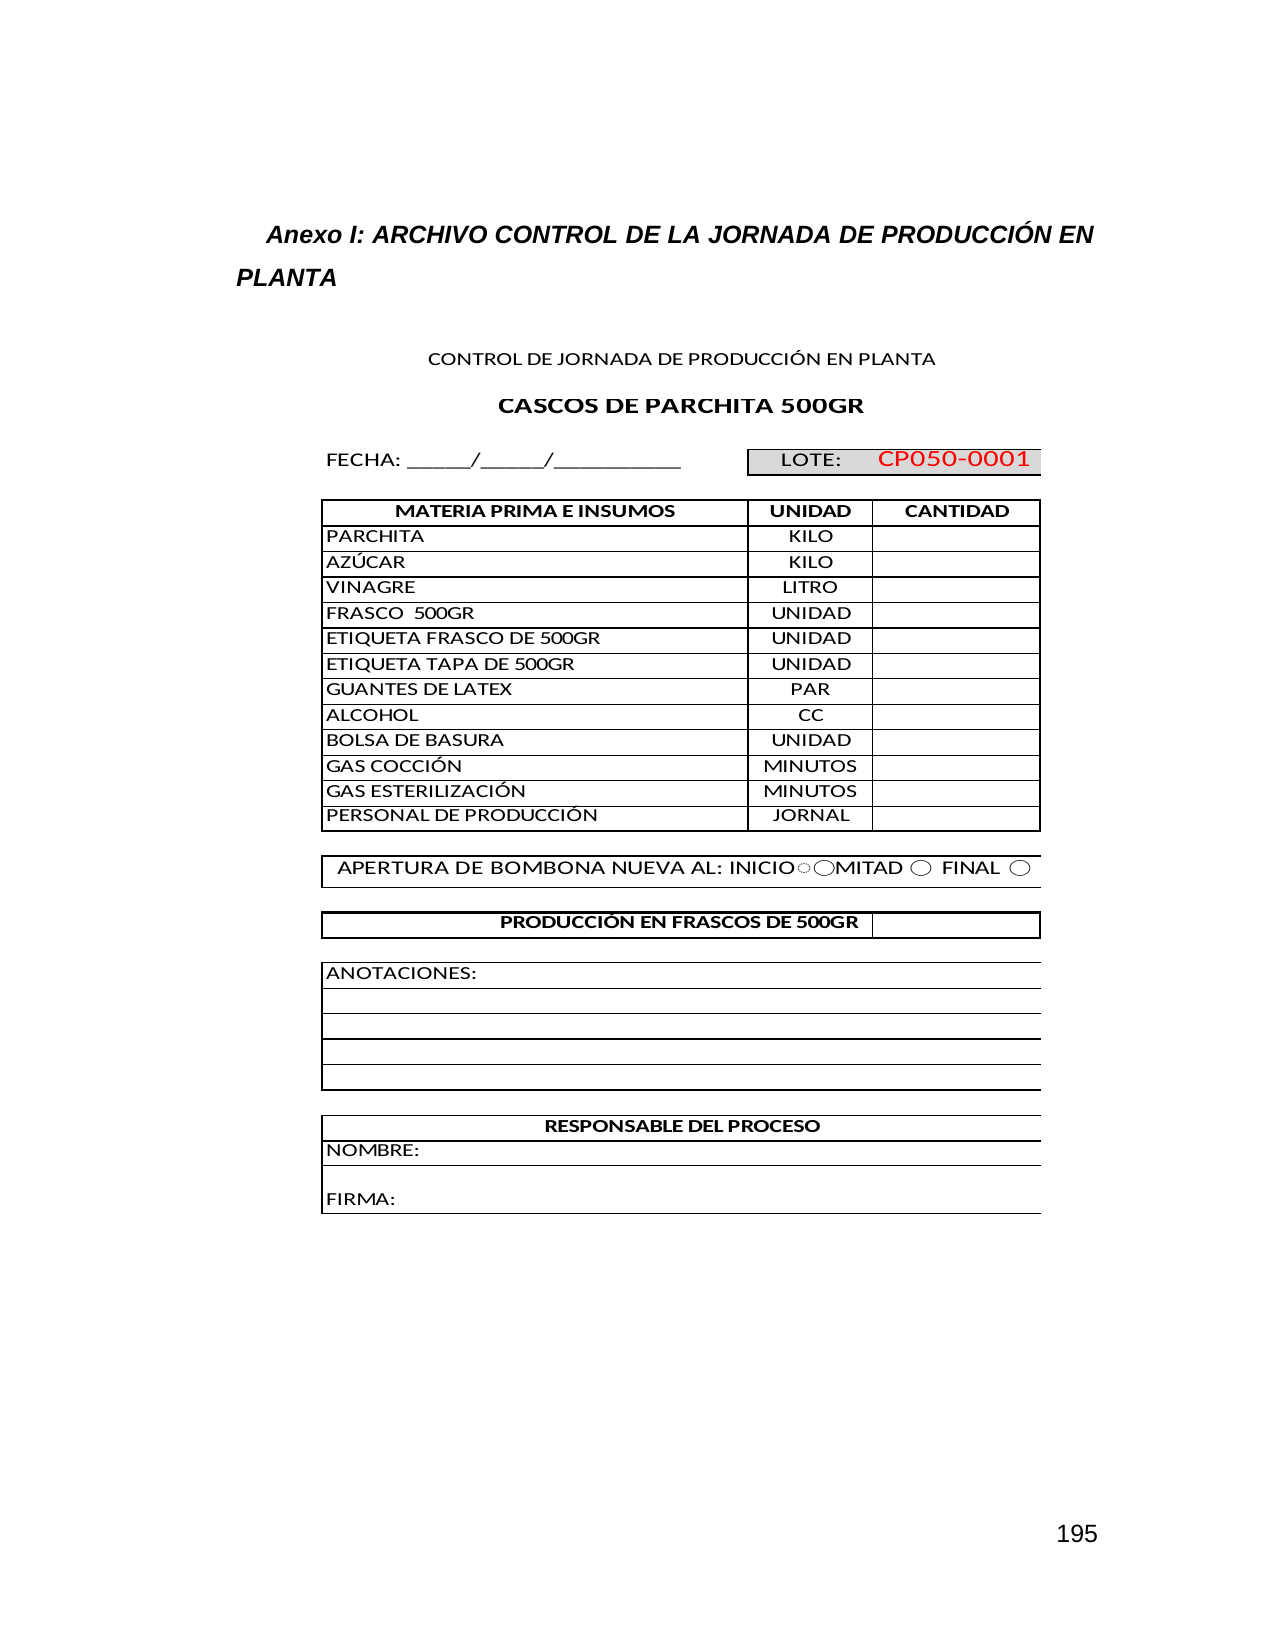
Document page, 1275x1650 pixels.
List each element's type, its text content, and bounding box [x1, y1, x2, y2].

text Anexo I: ARCHIVO CONTROL DE LA JORNADA DE PRODUCCIÓN EN PLANTA [236, 220, 1098, 292]
